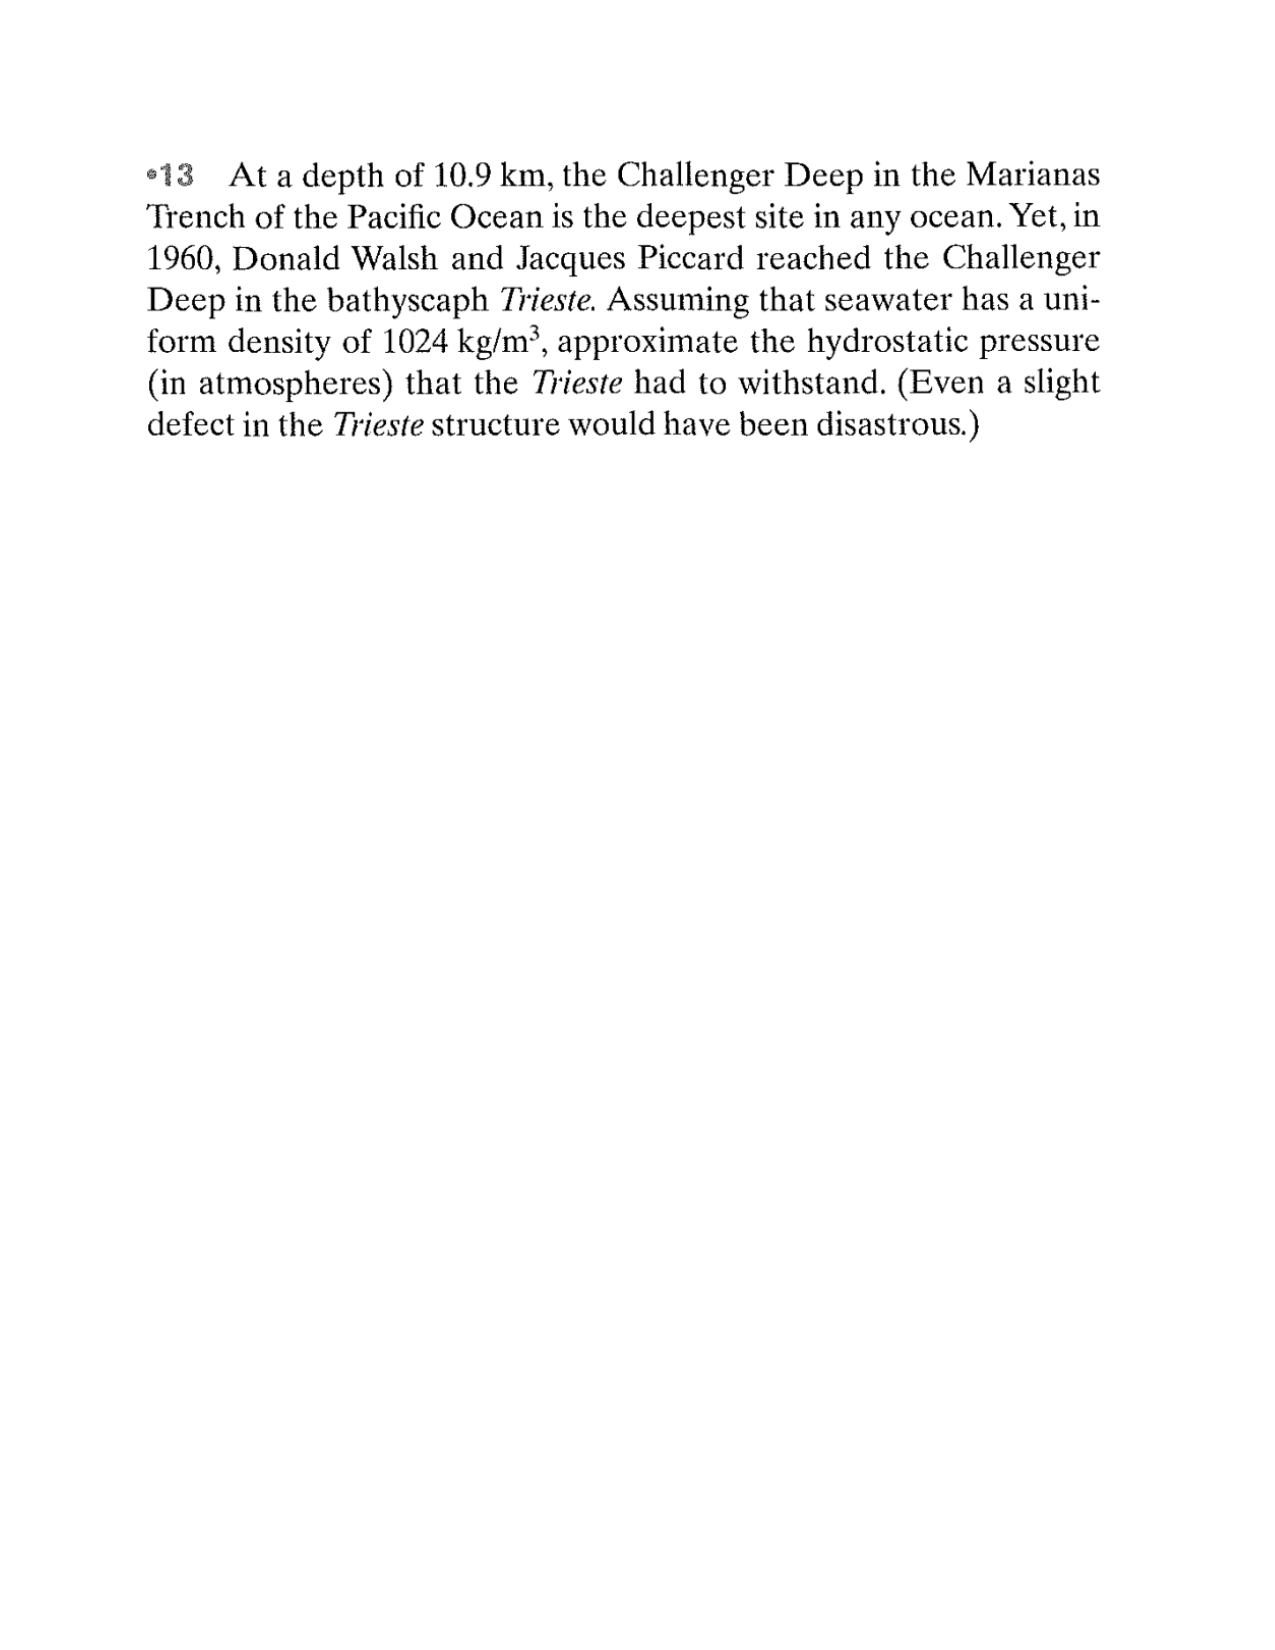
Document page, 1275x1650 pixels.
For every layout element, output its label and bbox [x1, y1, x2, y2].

picture [135, 150, 1110, 455]
